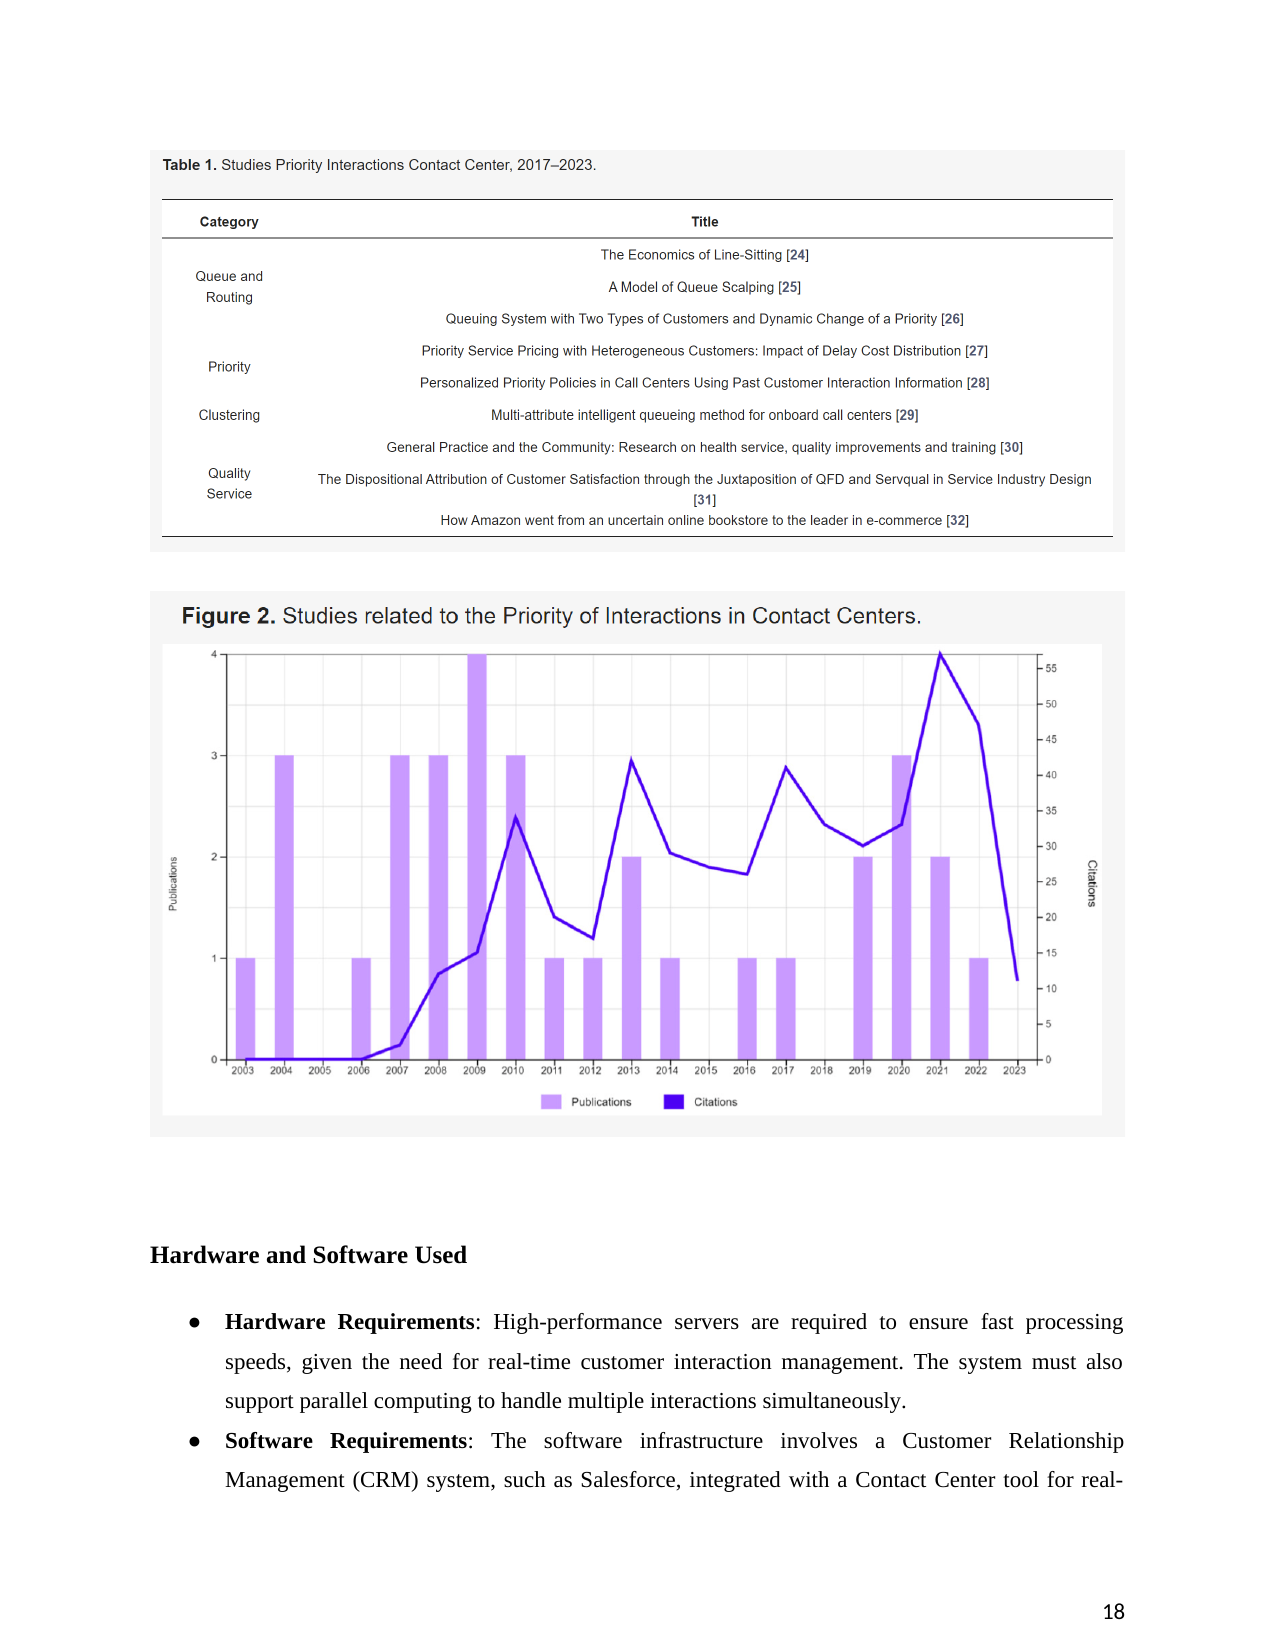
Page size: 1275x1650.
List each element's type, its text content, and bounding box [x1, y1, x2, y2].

list Hardware Requirements: High-performance servers are required to ensure fast processing speeds, given the need for real-time customer interaction management. The system must also support parallel computing to handle multiple interactions simultaneously. [187, 1308, 1125, 1414]
picture [150, 591, 1125, 1137]
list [187, 1427, 1125, 1493]
picture [150, 150, 1125, 552]
text Hardware and Software Used [150, 1240, 1125, 1269]
